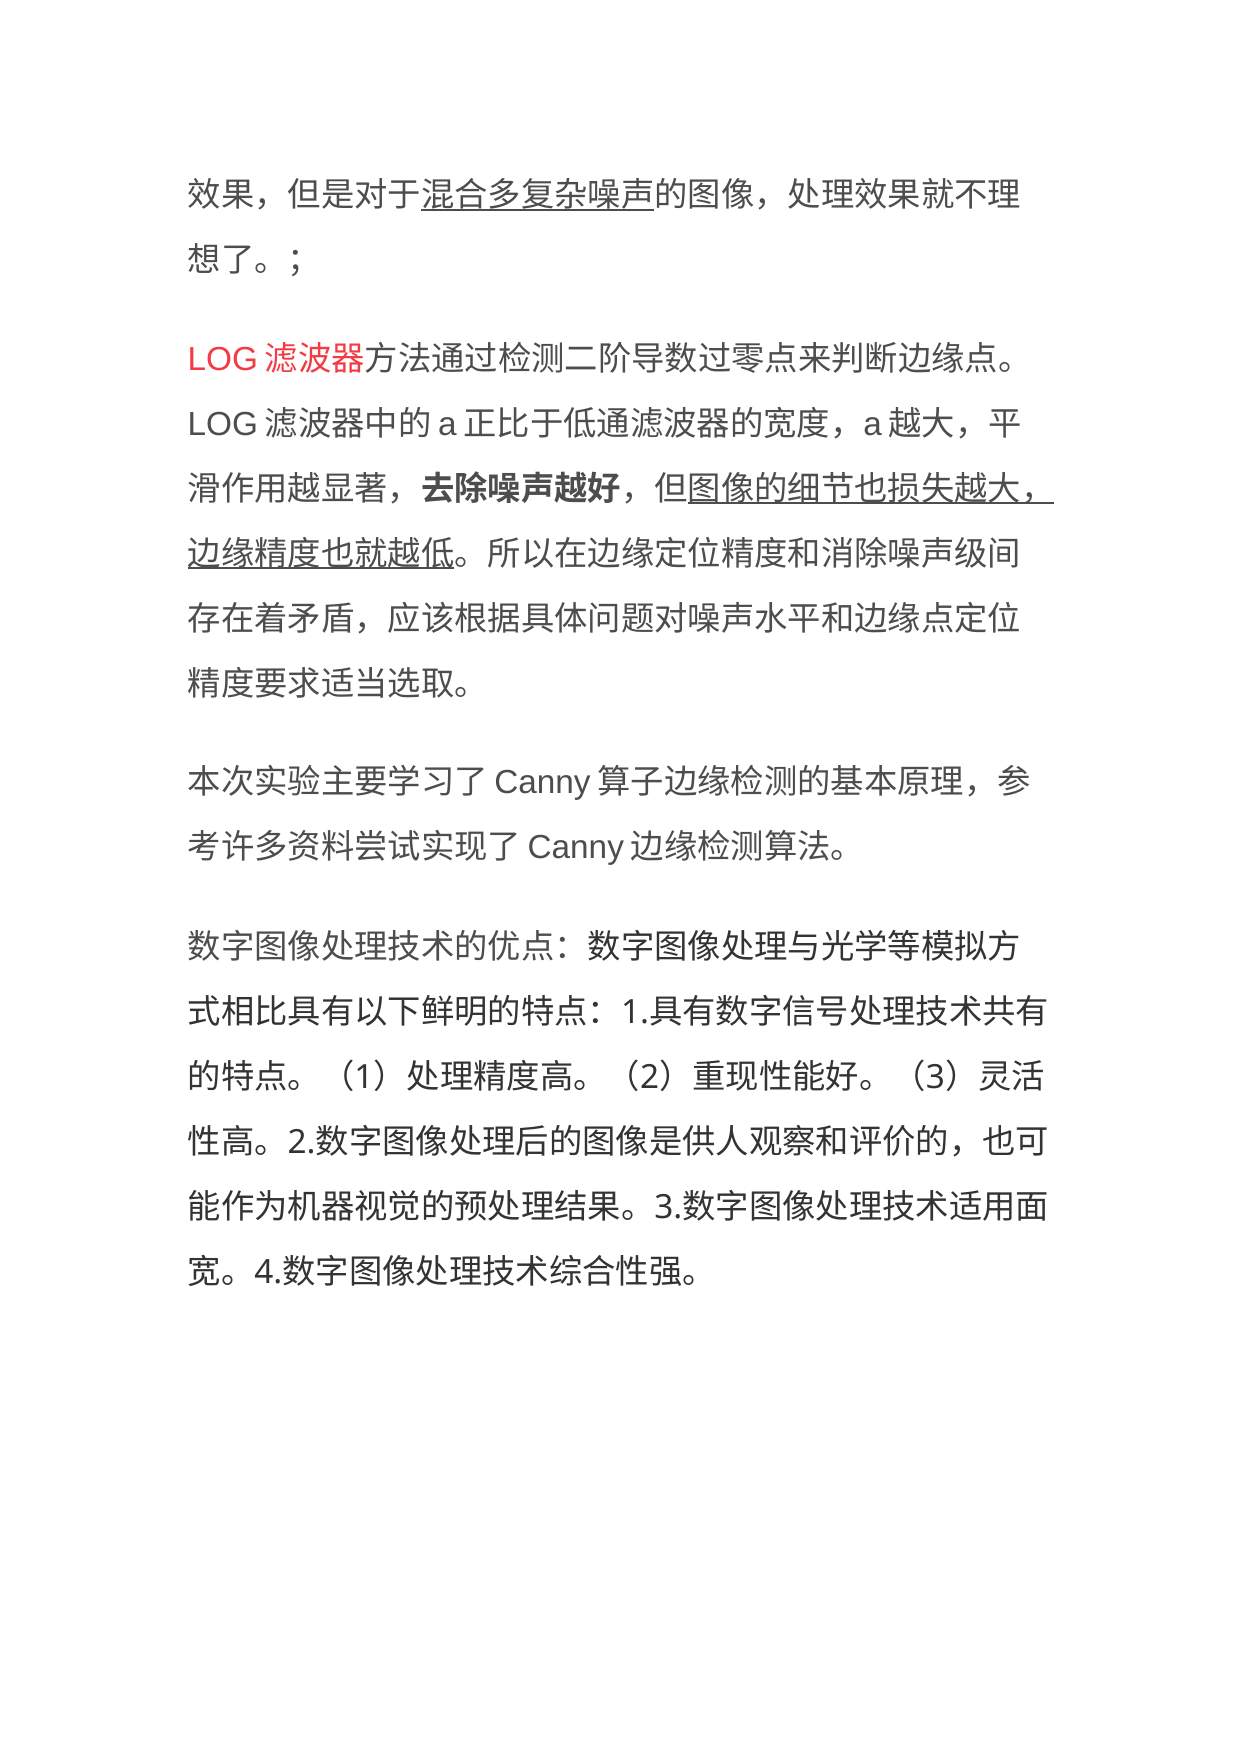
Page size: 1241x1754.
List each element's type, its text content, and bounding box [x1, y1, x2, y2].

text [187, 162, 1053, 292]
text 数字图像处理技术的优点：数字图像处理与光学等模拟方式相比具有以下鲜明的特点：1.具有数字信号处理技术共有的特点。（1）处理精度高。（2）重现性能好。（3）灵活性高。2.数字图像处理后的图像是供人观察和评价的，也可能作为机器视觉的预处理结果。3.数字图像处理技术适用面宽。4.数字图像处理技术综合性强。 [187, 911, 1053, 1301]
text 本次实验主要学习了Canny算子边缘检测的基本原理，参考许多资料尝试实现了Canny边缘检测算法。 [187, 749, 1053, 879]
text LOG滤波器方法通过检测二阶导数过零点来判断边缘点。LOG滤波器中的a正比于低通滤波器的宽度，a越大，平滑作用越显著，去除噪声越好，但图像的细节也损失越大，边缘精度也就越低。所以在边缘定位精度和消除噪声级间存在着矛盾，应该根据具体问题对噪声水平和边缘点定位精度要求适当选取。 [187, 325, 1053, 715]
